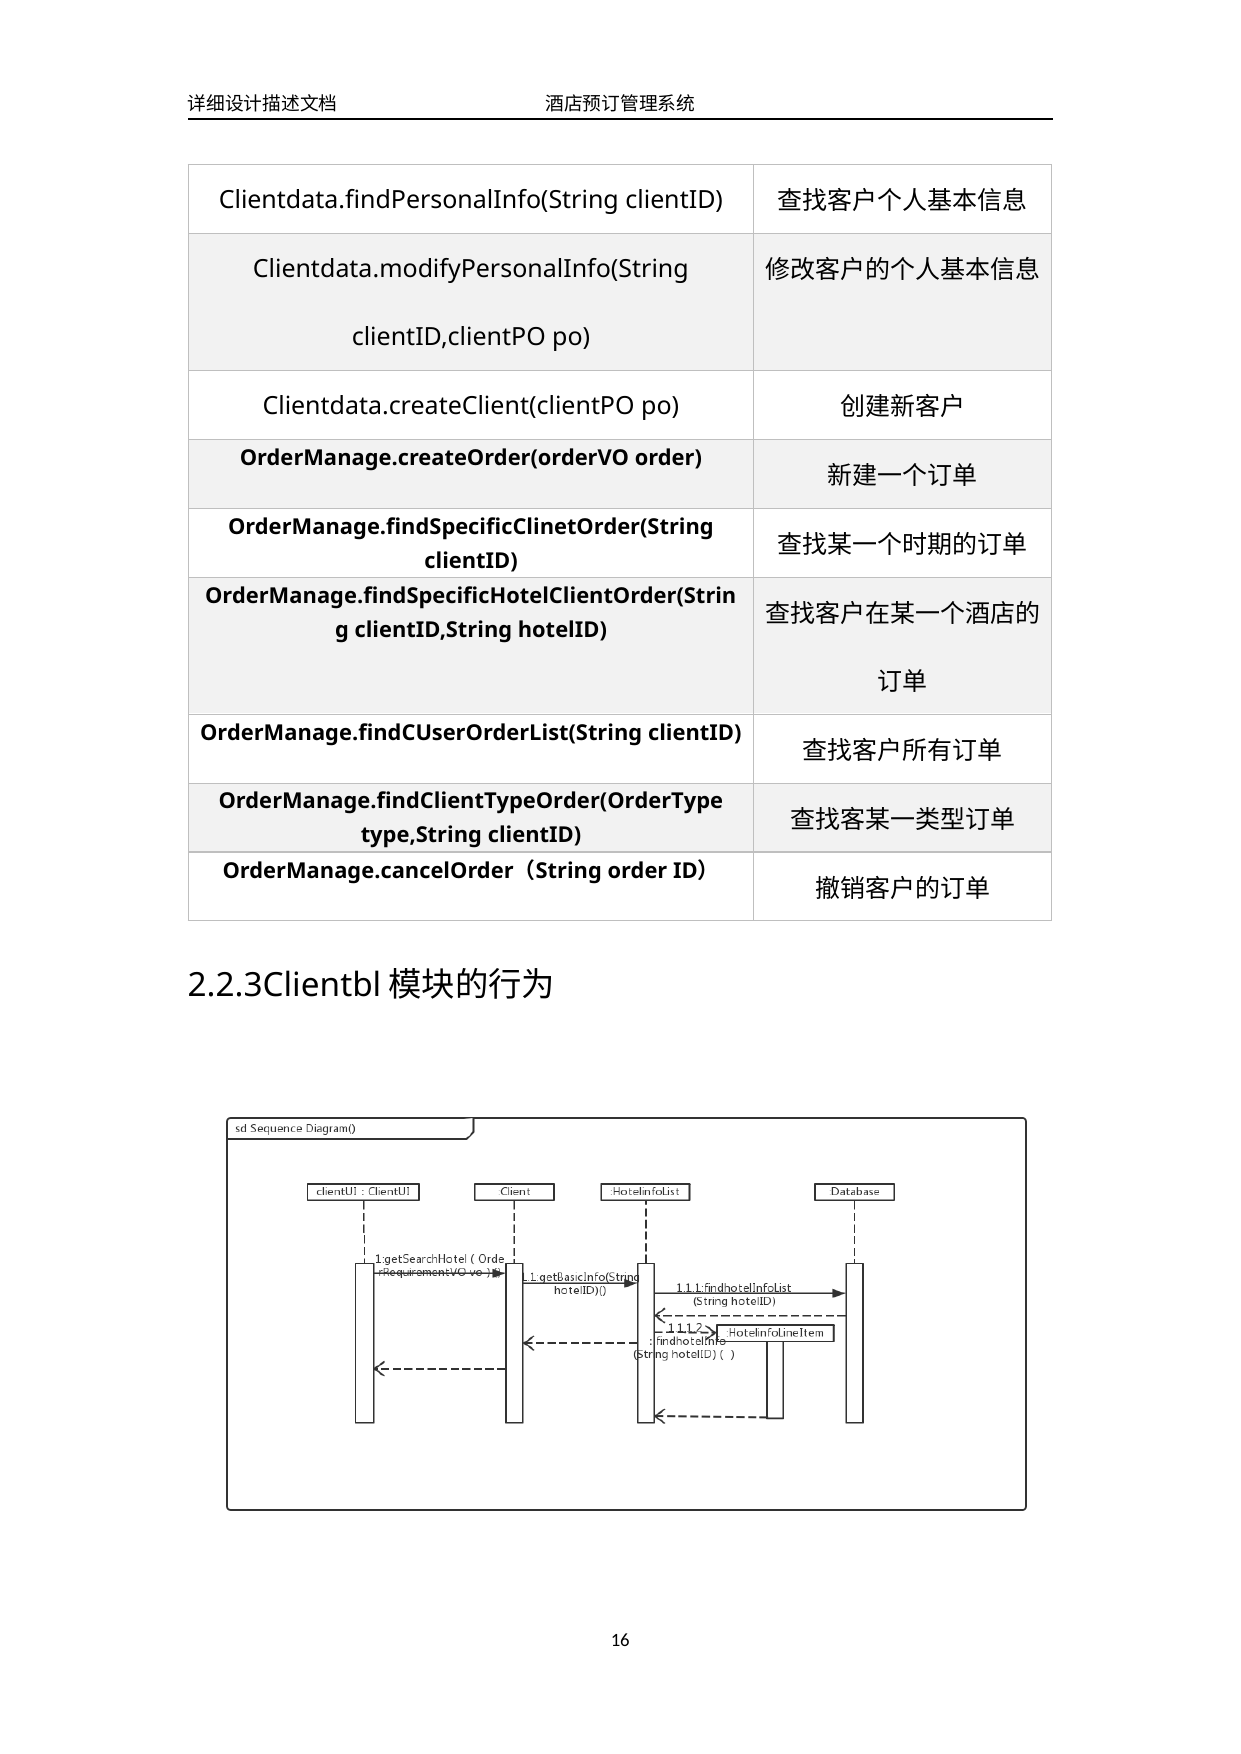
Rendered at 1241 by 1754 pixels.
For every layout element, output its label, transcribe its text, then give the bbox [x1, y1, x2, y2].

subtitle 2.2.3Clientbl模块的行为 [187, 948, 1053, 1016]
table_cell 查找客户个人基本信息 [754, 165, 1051, 233]
table_cell Clientdata.createClient(clientPO po) [189, 371, 753, 439]
table_cell Clientdata.findPersonalInfo(String clientID) [189, 165, 753, 233]
table_cell 查找客户所有订单 [754, 715, 1051, 782]
table_cell Clientdata.modifyPersonalInfo(String clientID,clientPO po) [189, 234, 753, 370]
table_cell 修改客户的个人基本信息 [754, 234, 1051, 370]
table_cell 查找客某一类型订单 [754, 784, 1051, 851]
picture [187, 1078, 1052, 1536]
table_cell 撤销客户的订单 [754, 853, 1051, 920]
table_cell OrderManage.findCUserOrderList(String clientID) [189, 715, 753, 782]
table_cell OrderManage.findSpecificHotelClientOrder(String clientID,String hotelID) [189, 578, 753, 713]
table_cell OrderManage.findClientTypeOrder(OrderType type,String clientID) [189, 784, 753, 851]
table_cell 创建新客户 [754, 371, 1051, 439]
table_cell OrderManage.createOrder(orderVO order) [189, 440, 753, 508]
table_cell OrderManage.findSpecificClinetOrder(String clientID) [189, 509, 753, 577]
table_cell OrderManage.cancelOrder（String order ID） [189, 853, 753, 920]
table_cell 查找客户在某一个酒店的订单 [754, 578, 1051, 713]
table_cell 查找某一个时期的订单 [754, 509, 1051, 577]
table_cell 新建一个订单 [754, 440, 1051, 508]
